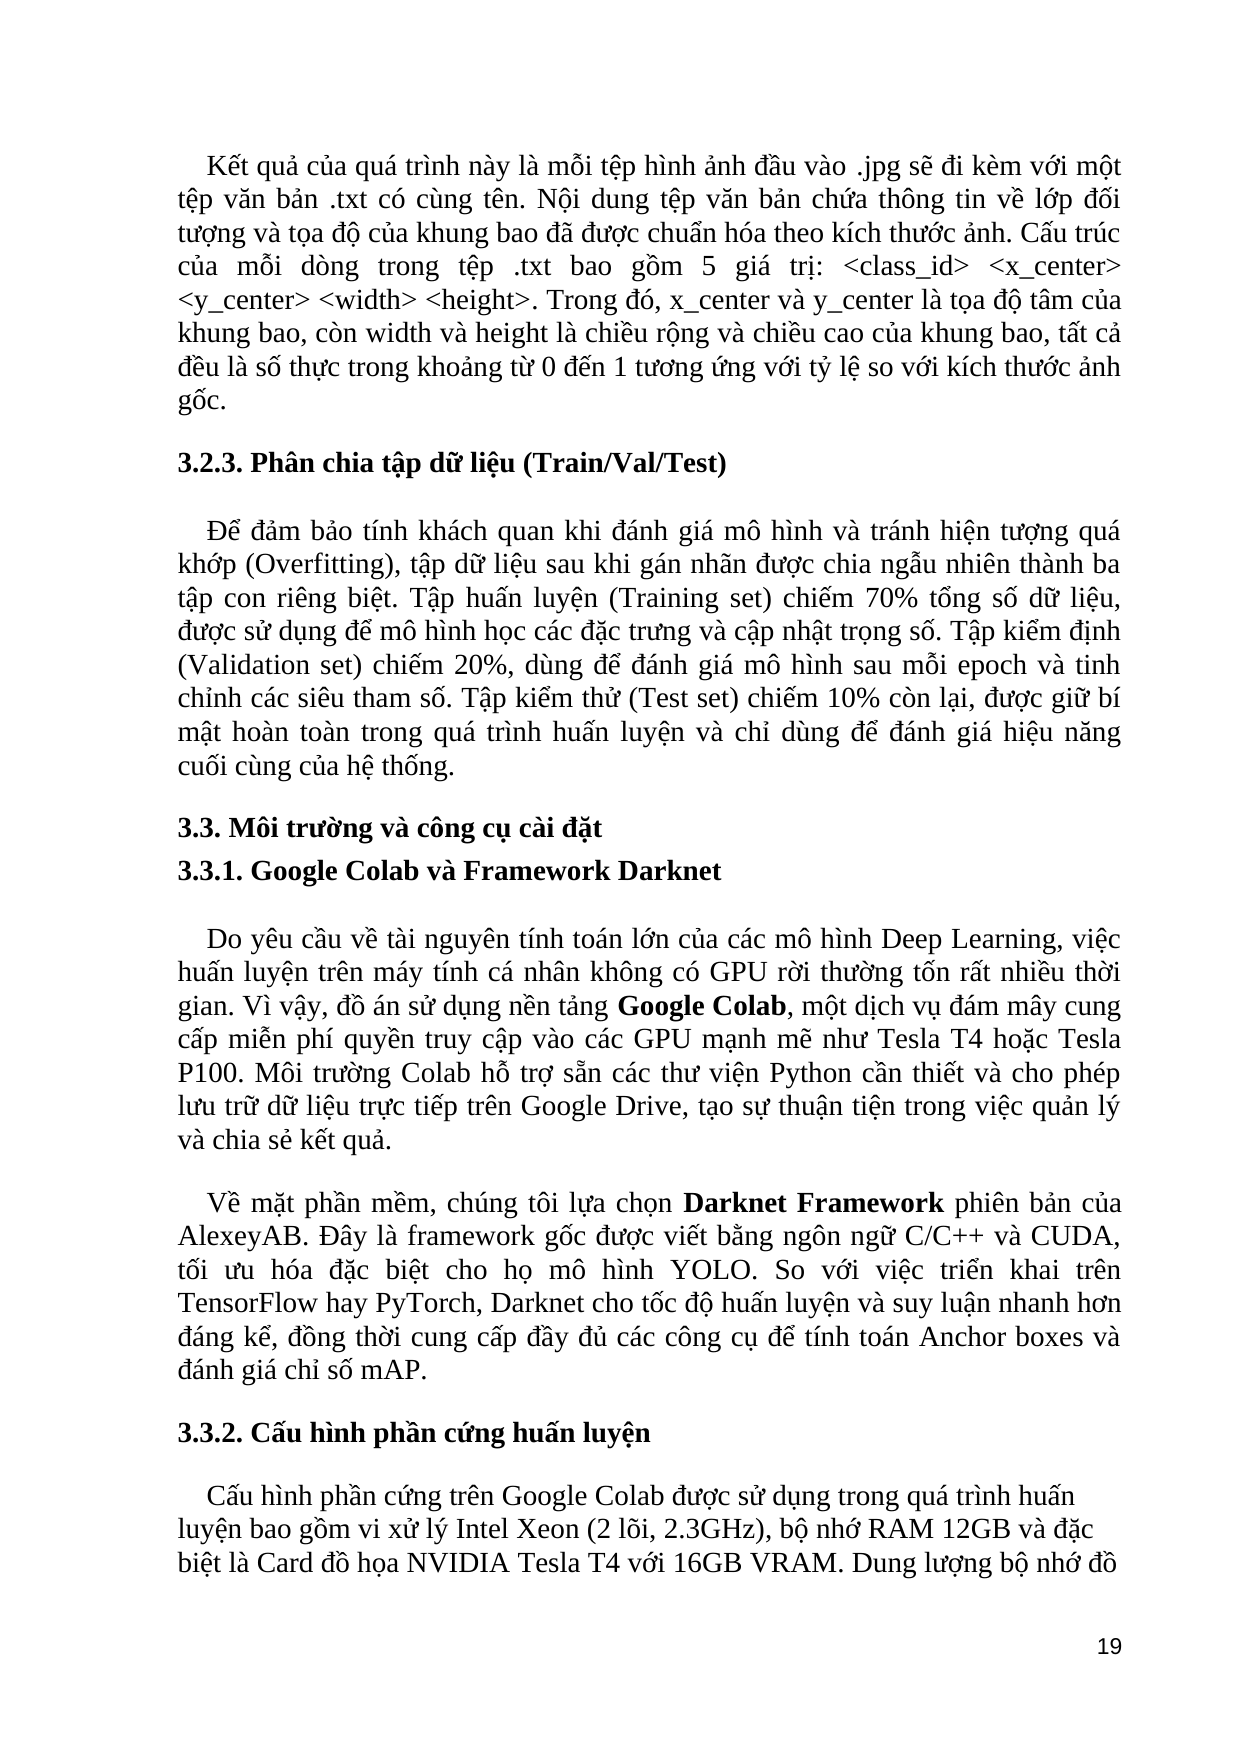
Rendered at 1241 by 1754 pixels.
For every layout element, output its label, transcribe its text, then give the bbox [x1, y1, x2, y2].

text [177, 1478, 1122, 1578]
text Về mặt phần mềm, chúng tôi lựa chọn Darknet Framework phiên bản của AlexeyAB. Đây là framework gốc được viết bằng ngôn ngữ C/C++ và CUDA, tối ưu hóa đặc biệt cho họ mô hình YOLO. So với việc triển khai trên TensorFlow hay PyTorch, Darknet cho tốc độ huấn luyện và suy luận nhanh hơn đáng kể, đồng thời cung cấp đầy đủ các công cụ để tính toán Anchor boxes và đánh giá chỉ số mAP. [177, 1185, 1122, 1386]
text Do yêu cầu về tài nguyên tính toán lớn của các mô hình Deep Learning, việc huấn luyện trên máy tính cá nhân không có GPU rời thường tốn rất nhiều thời gian. Vì vậy, đồ án sử dụng nền tảng Google Colab, một dịch vụ đám mây cung cấp miễn phí quyền truy cập vào các GPU mạnh mẽ như Tesla T4 hoặc Tesla P100. Môi trường Colab hỗ trợ sẵn các thư viện Python cần thiết và cho phép lưu trữ dữ liệu trực tiếp trên Google Drive, tạo sự thuận tiện trong việc quản lý và chia sẻ kết quả. [177, 921, 1122, 1156]
subtitle 3.3.1. Google Colab và Framework Darknet [177, 853, 1122, 887]
subtitle 3.3. Môi trường và công cụ cài đặt [177, 810, 1122, 844]
text Kết quả của quá trình này là mỗi tệp hình ảnh đầu vào .jpg sẽ đi kèm với một tệp văn bản .txt có cùng tên. Nội dung tệp văn bản chứa thông tin về lớp đối tượng và tọa độ của khung bao đã được chuẩn hóa theo kích thước ảnh. Cấu trúc của mỗi dòng trong tệp .txt bao gồm 5 giá trị: <class_id> <x_center> <y_center> <width> <height>. Trong đó, x_center và y_center là tọa độ tâm của khung bao, còn width và height là chiều rộng và chiều cao của khung bao, tất cả đều là số thực trong khoảng từ 0 đến 1 tương ứng với tỷ lệ so với kích thước ảnh gốc. [177, 148, 1122, 416]
text 3.3.2. Cấu hình phần cứng huấn luyện [177, 1415, 1122, 1449]
subtitle 3.2.3. Phân chia tập dữ liệu (Train/Val/Test) [177, 445, 1122, 479]
text Để đảm bảo tính khách quan khi đánh giá mô hình và tránh hiện tượng quá khớp (Overfitting), tập dữ liệu sau khi gán nhãn được chia ngẫu nhiên thành ba tập con riêng biệt. Tập huấn luyện (Training set) chiếm 70% tổng số dữ liệu, được sử dụng để mô hình học các đặc trưng và cập nhật trọng số. Tập kiểm định (Validation set) chiếm 20%, dùng để đánh giá mô hình sau mỗi epoch và tinh chỉnh các siêu tham số. Tập kiểm thử (Test set) chiếm 10% còn lại, được giữ bí mật hoàn toàn trong quá trình huấn luyện và chỉ dùng để đánh giá hiệu năng cuối cùng của hệ thống. [177, 513, 1122, 781]
